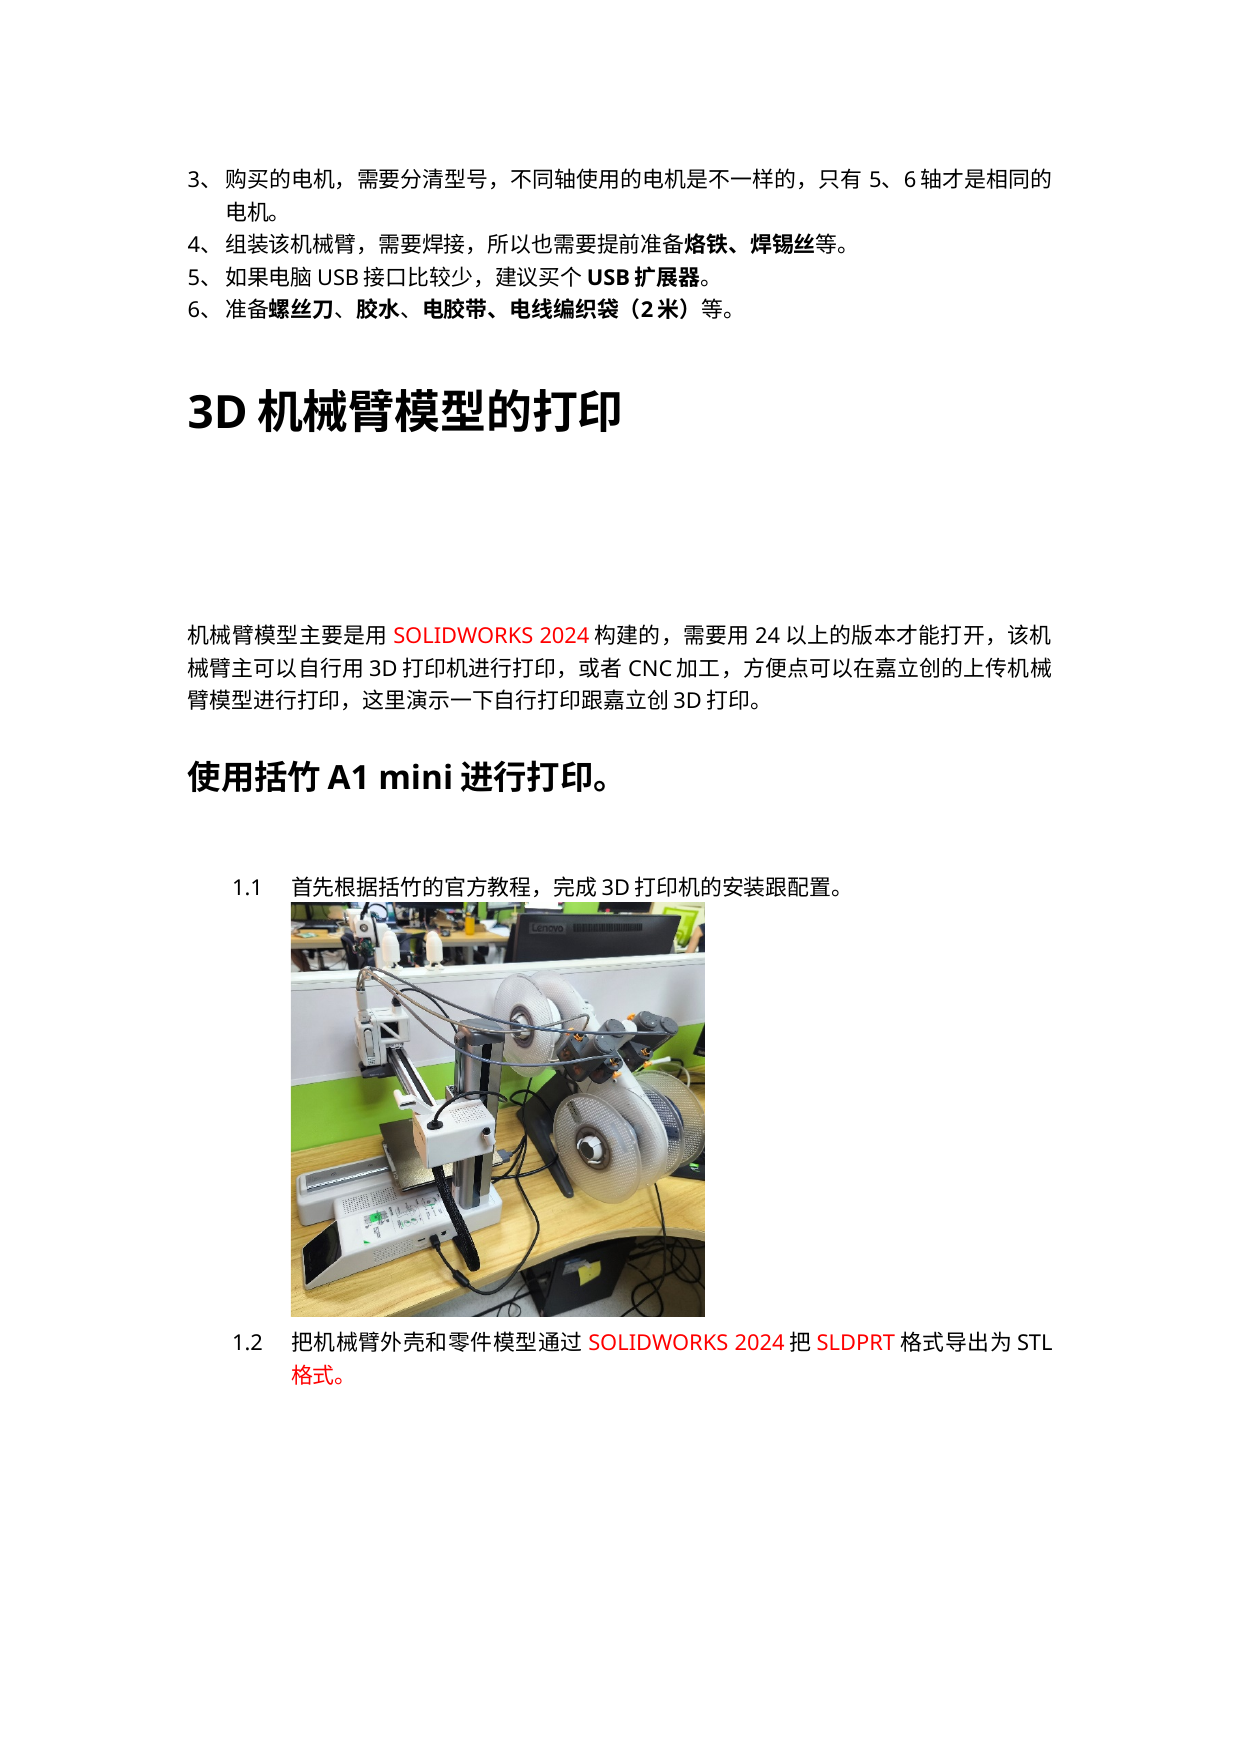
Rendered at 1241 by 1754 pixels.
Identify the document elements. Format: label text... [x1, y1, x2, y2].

list 组装该机械臂，需要焊接，所以也需要提前准备烙铁、焊锡丝等。 [187, 227, 1053, 259]
text 机械臂模型主要是用SOLIDWORKS 2024构建的，需要用24以上的版本才能打开，该机械臂主可以自行用3D打印机进行打印，或者CNC加工，方便点可以在嘉立创的上传机械臂模型进行打印，这里演示一下自行打印跟嘉立创3D打印。 [187, 618, 1053, 716]
list 把机械臂外壳和零件模型通过SOLIDWORKS 2024把SLDPRT格式导出为STL格式。 [232, 1325, 1053, 1390]
list 首先根据括竹的官方教程，完成3D打印机的安装跟配置。 [232, 870, 1053, 902]
picture [290, 902, 705, 1317]
list 如果电脑USB接口比较少，建议买个USB扩展器。 [187, 259, 1053, 292]
list 准备螺丝刀、胶水、电胶带、电线编织袋（2米）等。 [187, 292, 1053, 324]
list 购买的电机，需要分清型号，不同轴使用的电机是不一样的，只有5、6轴才是相同的电机。 [187, 162, 1053, 227]
subtitle 使用括竹A1 mini进行打印。 [187, 743, 1053, 808]
subtitle 3D机械臂模型的打印 [187, 360, 1053, 457]
